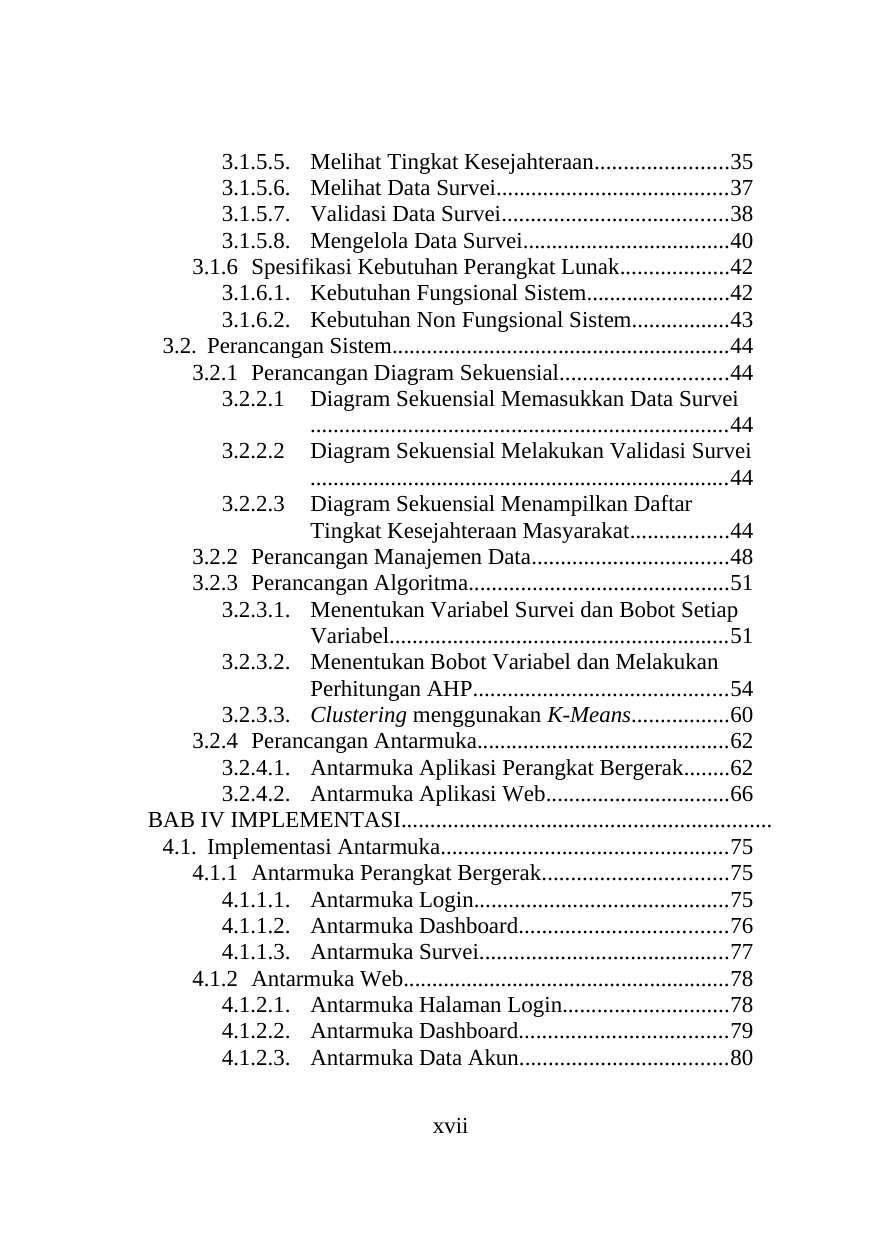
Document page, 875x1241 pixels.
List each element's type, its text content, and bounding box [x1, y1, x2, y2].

text 3.1.5.7. Validasi Data Survei 38 [222, 200, 753, 227]
text 4 BAB IV IMPLEMENTASI 75 [103, 807, 753, 833]
text 3.1.6.2. Kebutuhan Non Fungsional Sistem 43 [222, 306, 753, 332]
text 3.2.4 Perancangan Antarmuka 62 [192, 727, 782, 754]
text 3.1.6.1. Kebutuhan Fungsional Sistem 42 [222, 279, 753, 306]
text 3.2.3.2. Menentukan Bobot Variabel dan Melakukan Perhitungan AHP 54 [222, 648, 753, 701]
text 4.1.1 Antarmuka Perangkat Bergerak 75 [192, 859, 782, 886]
text 4.1.1.2. Antarmuka Dashboard 76 [222, 912, 753, 938]
text 3.1.6 Spesifikasi Kebutuhan Perangkat Lunak 42 [192, 253, 782, 279]
text 3.2.4.1. Antarmuka Aplikasi Perangkat Bergerak 62 [222, 754, 753, 780]
text 3.2.4.2. Antarmuka Aplikasi Web 66 [222, 780, 753, 807]
text 4.1.1.3. Antarmuka Survei 77 [222, 938, 753, 965]
text 4.1. Implementasi Antarmuka 75 [162, 833, 753, 859]
text 3.2.3.1. Menentukan Variabel Survei dan Bobot Setiap Variabel 51 [222, 596, 753, 648]
text 3.1.5.6. Melihat Data Survei 37 [222, 174, 753, 200]
text 3.2.2 Perancangan Manajemen Data 48 [192, 543, 782, 569]
text 3.2.3 Perancangan Algoritma 51 [192, 569, 782, 596]
text 3.1.5.5. Melihat Tingkat Kesejahteraan 35 [222, 148, 753, 174]
text 4.1.1.1. Antarmuka Login 75 [222, 886, 753, 912]
text 4.1.2.3. Antarmuka Data Akun 80 [222, 1044, 753, 1070]
text 4.1.2.1. Antarmuka Halaman Login 78 [222, 991, 753, 1017]
text 3.2.2.1 Diagram Sekuensial Memasukkan Data Survei 44 [222, 385, 753, 438]
text 4.1.2 Antarmuka Web 78 [192, 965, 782, 991]
text 3.2.2.2 Diagram Sekuensial Melakukan Validasi Survei 44 [222, 438, 753, 490]
text 3.2.3.3. Clustering menggunakan K-Means 60 [222, 701, 753, 727]
text 3.1.5.8. Mengelola Data Survei 40 [222, 227, 753, 253]
text 3.2.1 Perancangan Diagram Sekuensial 44 [192, 358, 782, 385]
text 3.2. Perancangan Sistem 44 [162, 332, 753, 358]
text 4.1.2.2. Antarmuka Dashboard 79 [222, 1017, 753, 1044]
text 3.2.2.3 Diagram Sekuensial Menampilkan Daftar Tingkat Kesejahteraan Masyarakat 44 [222, 490, 753, 543]
